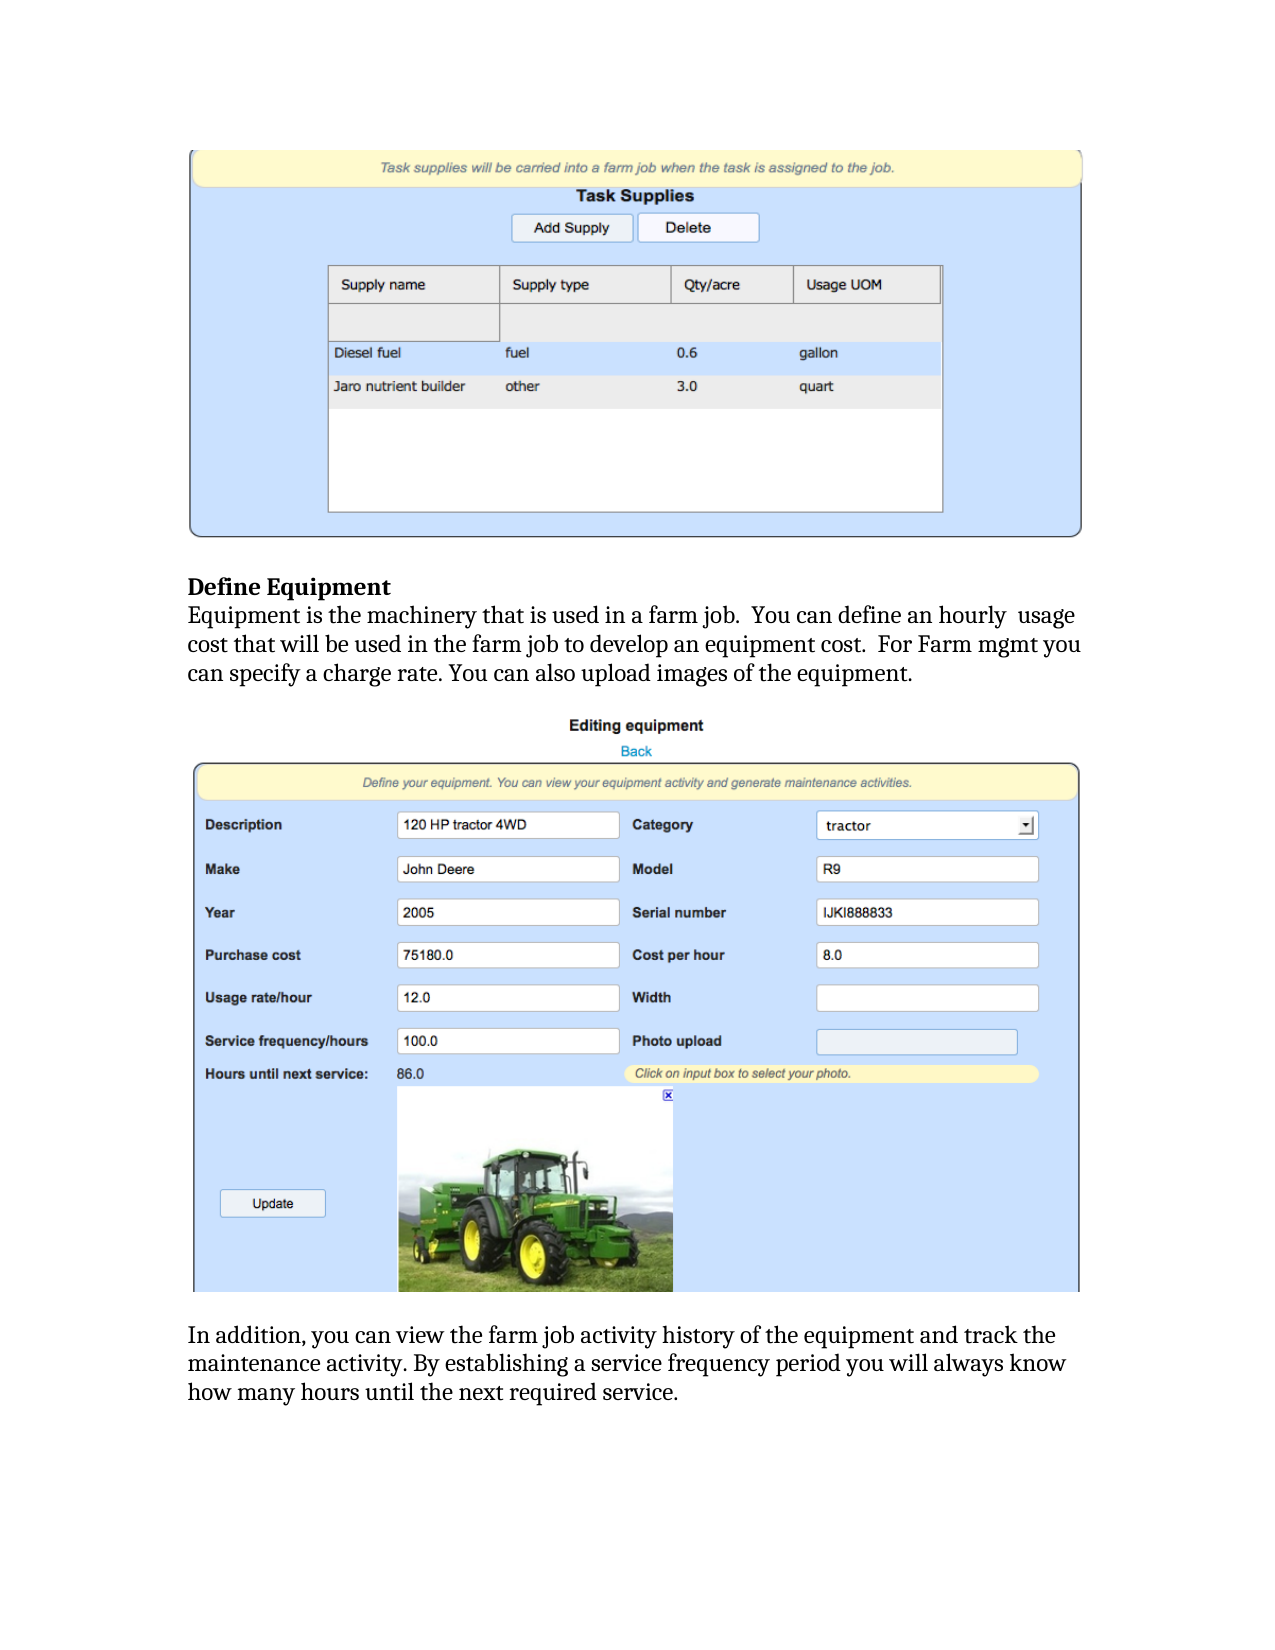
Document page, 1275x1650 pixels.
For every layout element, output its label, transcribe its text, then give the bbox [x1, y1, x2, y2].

text In addition, you can view the farm job activity history of the equipment and track the maintenance activity. By establishing a service frequency period you will always know how many hours until the next required service. [187, 1321, 1087, 1407]
picture [187, 150, 1088, 544]
text Equipment is the machinery that is used in a farm job. You can define an hourly usage cost that will be used in the farm job to develop an equipment cost. For Farm mgmt you can specify a charge rate. You can also upload images of the equipment. [187, 601, 1087, 687]
picture [187, 716, 1088, 1292]
text Define Equipment [187, 572, 1087, 601]
